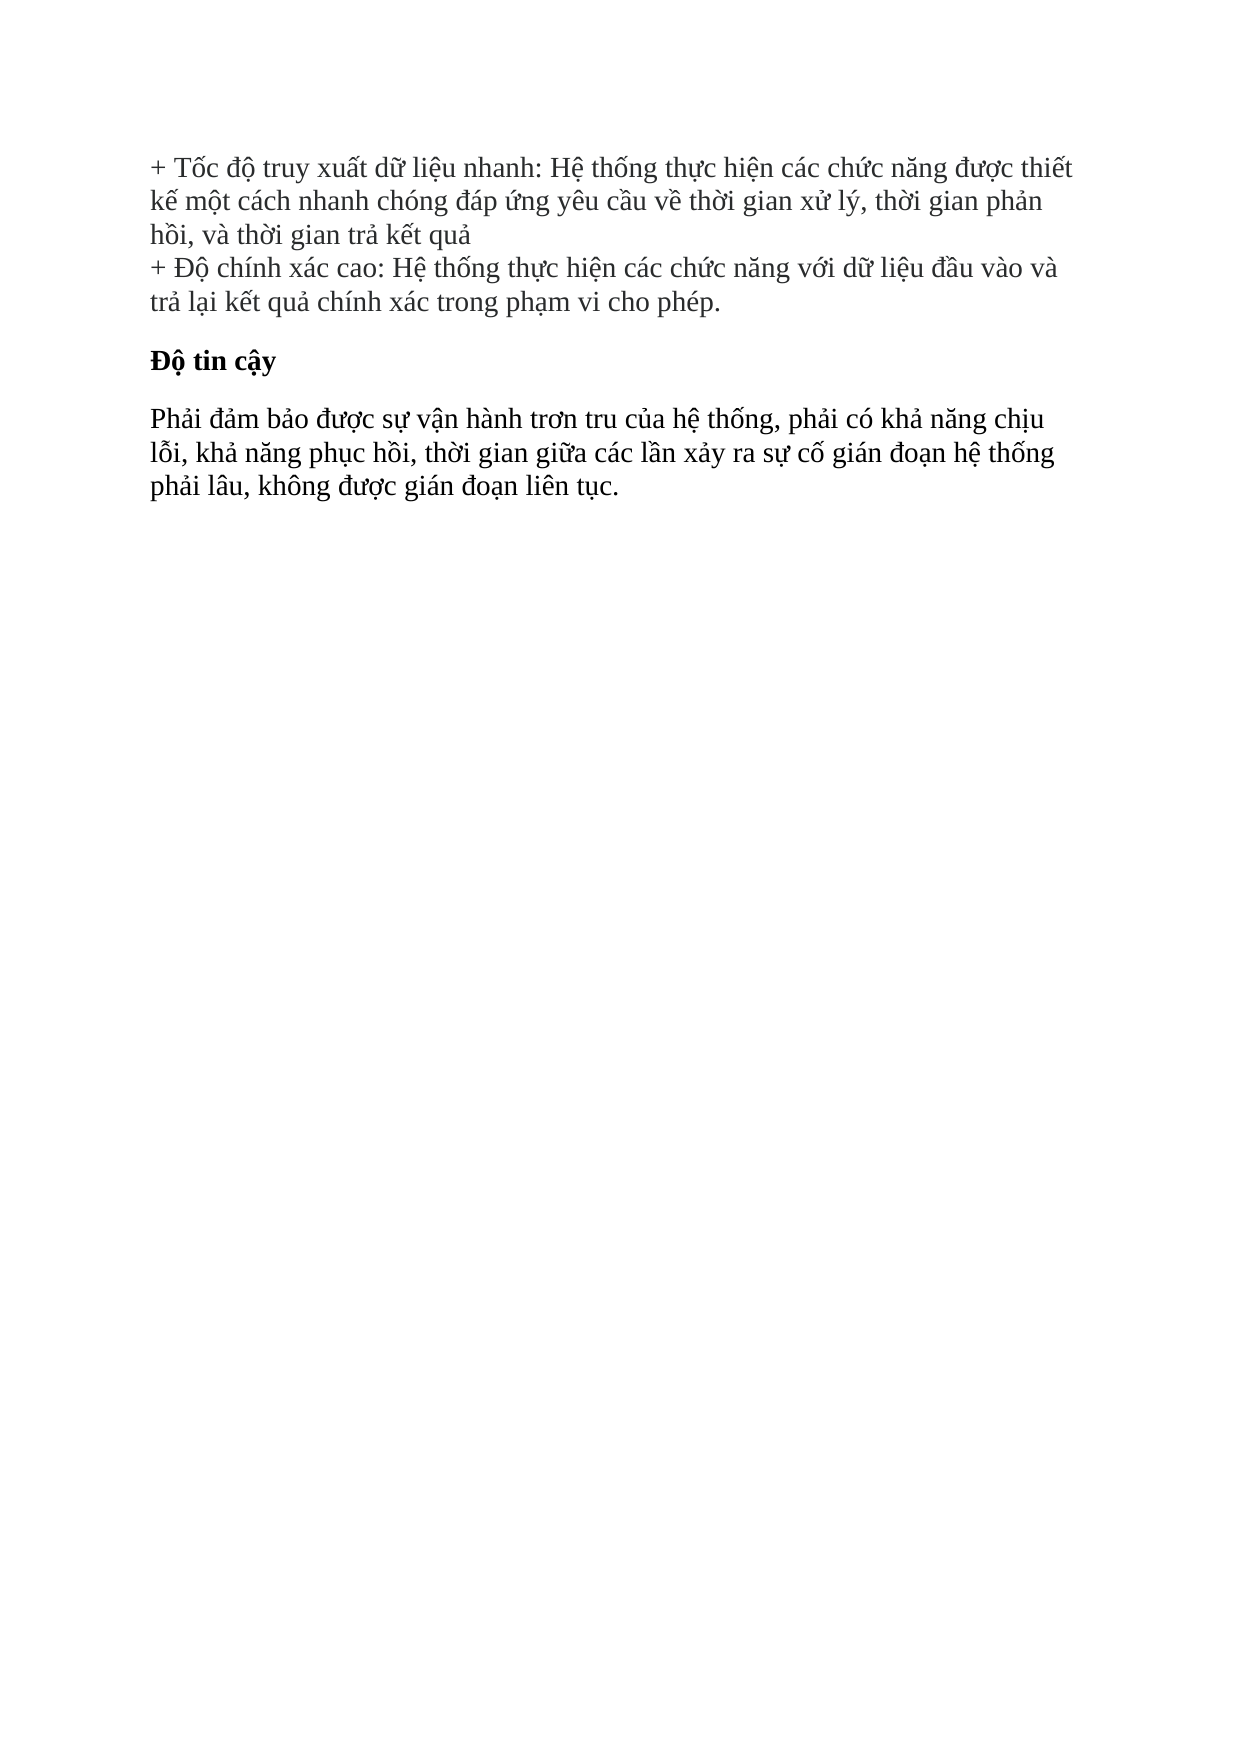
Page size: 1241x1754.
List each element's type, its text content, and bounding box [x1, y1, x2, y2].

text + Tốc độ truy xuất dữ liệu nhanh: Hệ thống thực hiện các chức năng được thiết kế một cách nhanh chóng đáp ứng yêu cầu về thời gian xử lý, thời gian phản hồi, và thời gian trả kết quả [150, 150, 1090, 251]
text + Độ chính xác cao: Hệ thống thực hiện các chức năng với dữ liệu đầu vào và trả lại kết quả chính xác trong phạm vi cho phép. [224, 251, 1090, 318]
text Phải đảm bảo được sự vận hành trơn tru của hệ thống, phải có khả năng chịu lỗi, khả năng phục hồi, thời gian giữa các lần xảy ra sự cố gián đoạn hệ thống phải lâu, không được gián đoạn liên tục. [150, 401, 1069, 502]
text Độ tin cậy [150, 343, 1090, 376]
